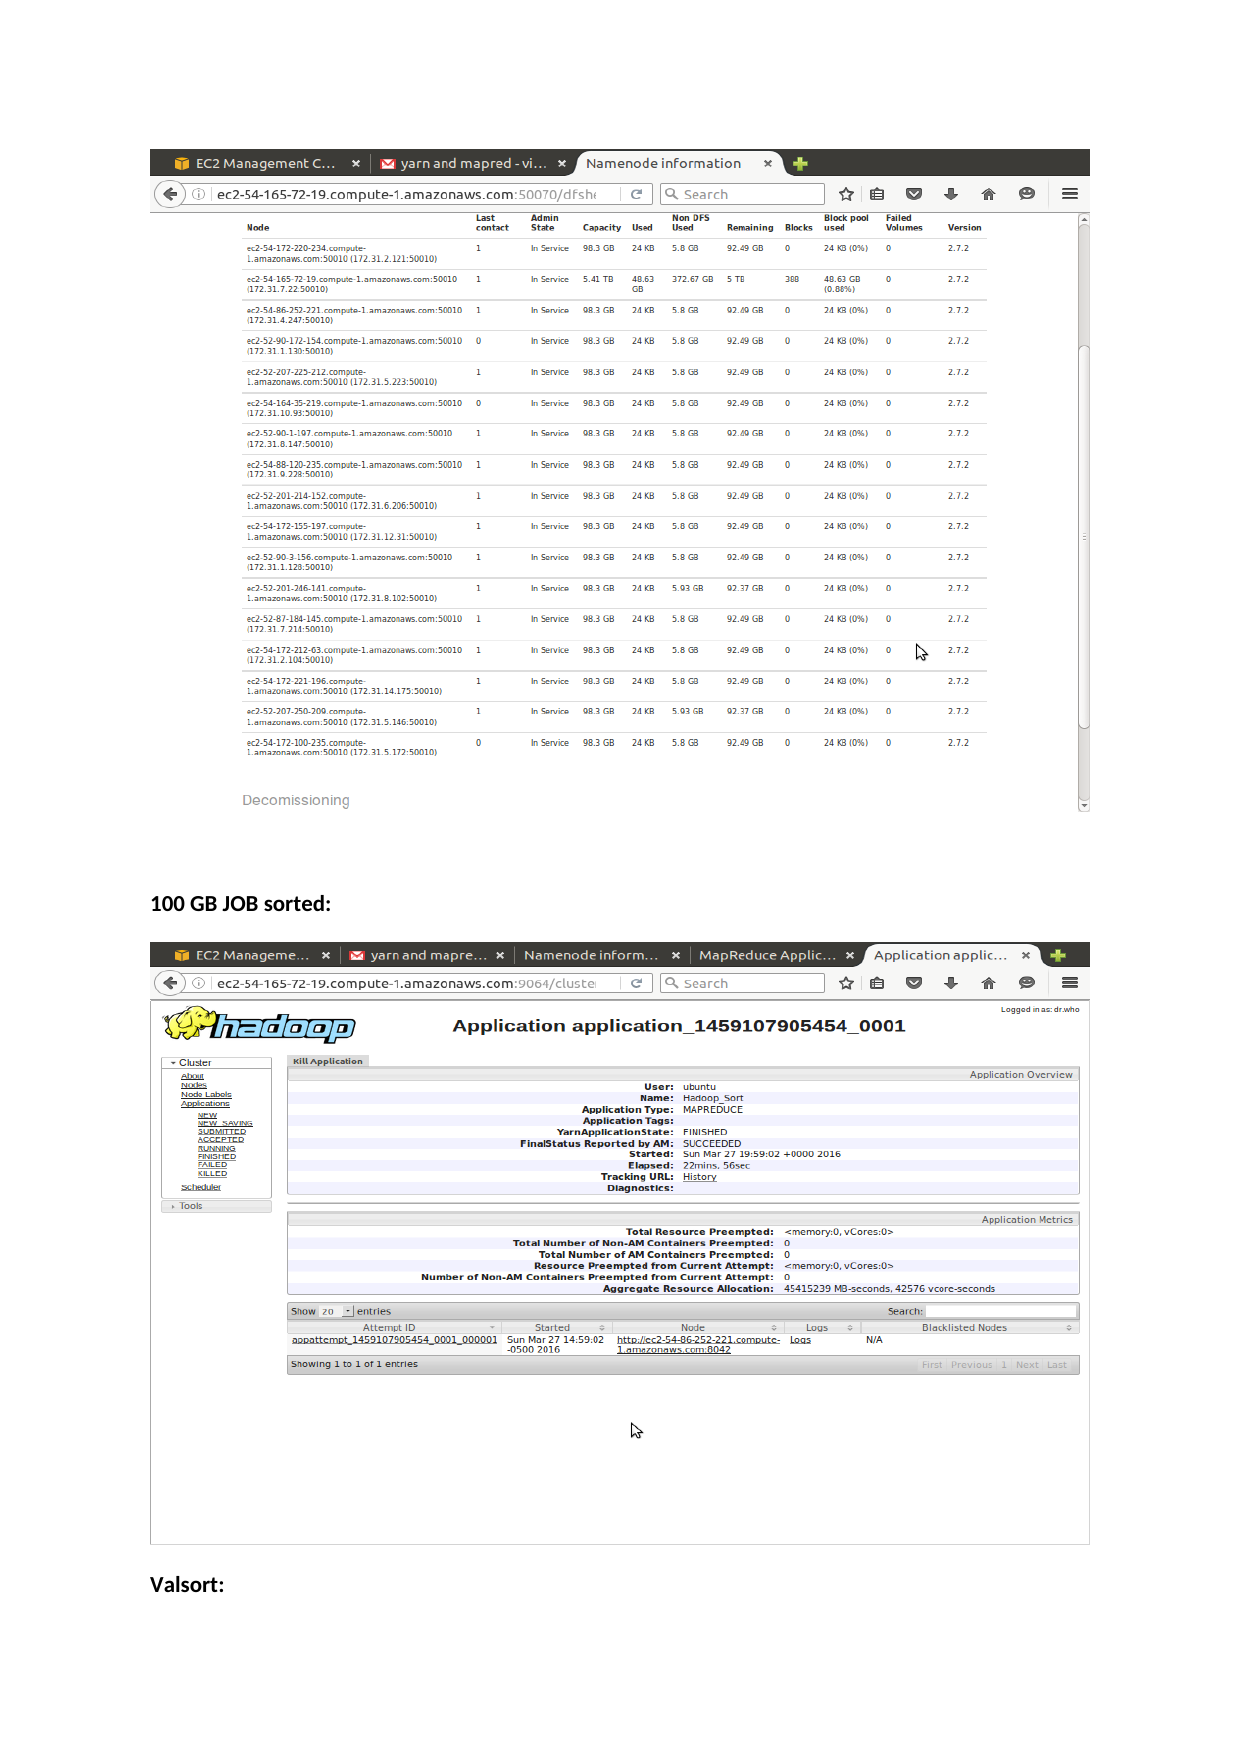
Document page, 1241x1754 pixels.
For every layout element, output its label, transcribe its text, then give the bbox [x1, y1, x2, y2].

picture [150, 149, 1090, 812]
picture [150, 942, 1090, 1545]
text Valsort: [150, 1570, 1090, 1598]
text 100 GB JOB sorted: [150, 889, 1090, 918]
